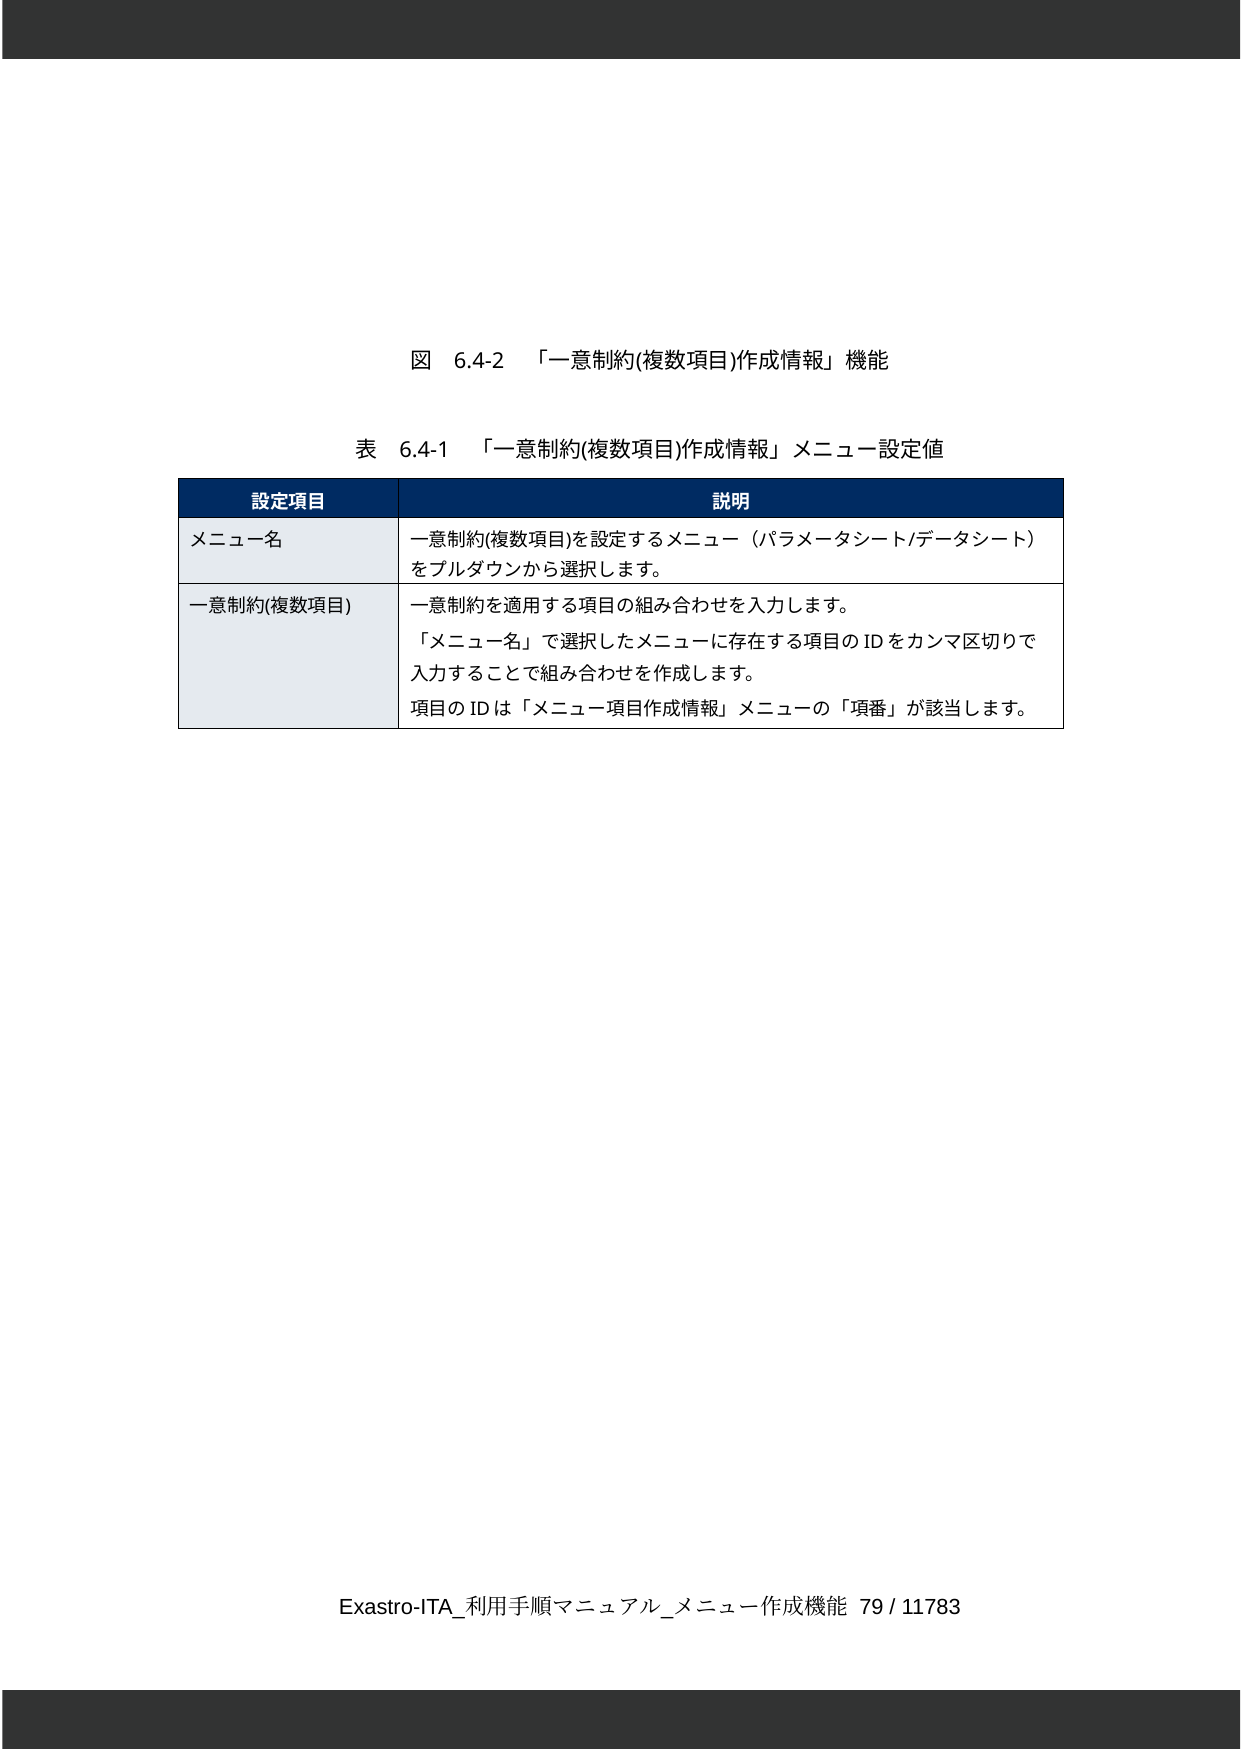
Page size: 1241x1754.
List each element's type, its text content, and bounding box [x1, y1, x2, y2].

table_cell 一意制約(複数項目) [179, 584, 398, 728]
table_cell メニュー名 [179, 518, 398, 583]
text 表 6.4-1 「一意制約(複数項目)作成情報」メニュー設定値 [148, 419, 1152, 478]
picture [2, 0, 1241, 59]
text 図 6.4-2 「一意制約(複数項目)作成情報」機能 [148, 329, 1152, 389]
table_cell 一意制約を適用する項目の組み合わせを入力します。 「メニュー名」で選択したメニューに存在する項目のIDをカンマ区切りで入力することで組み合わせを作成します。 項目のIDは「メニュー項目作成情報」メニューの「項番」が該当します。 [399, 584, 1063, 728]
picture [2, 1690, 1241, 1749]
table_header 説明 [399, 479, 1063, 517]
table_cell 一意制約(複数項目)を設定するメニュー（パラメータシート/データシート）をプルダウンから選択します。 [399, 518, 1063, 583]
table_header 設定項目 [179, 479, 398, 517]
